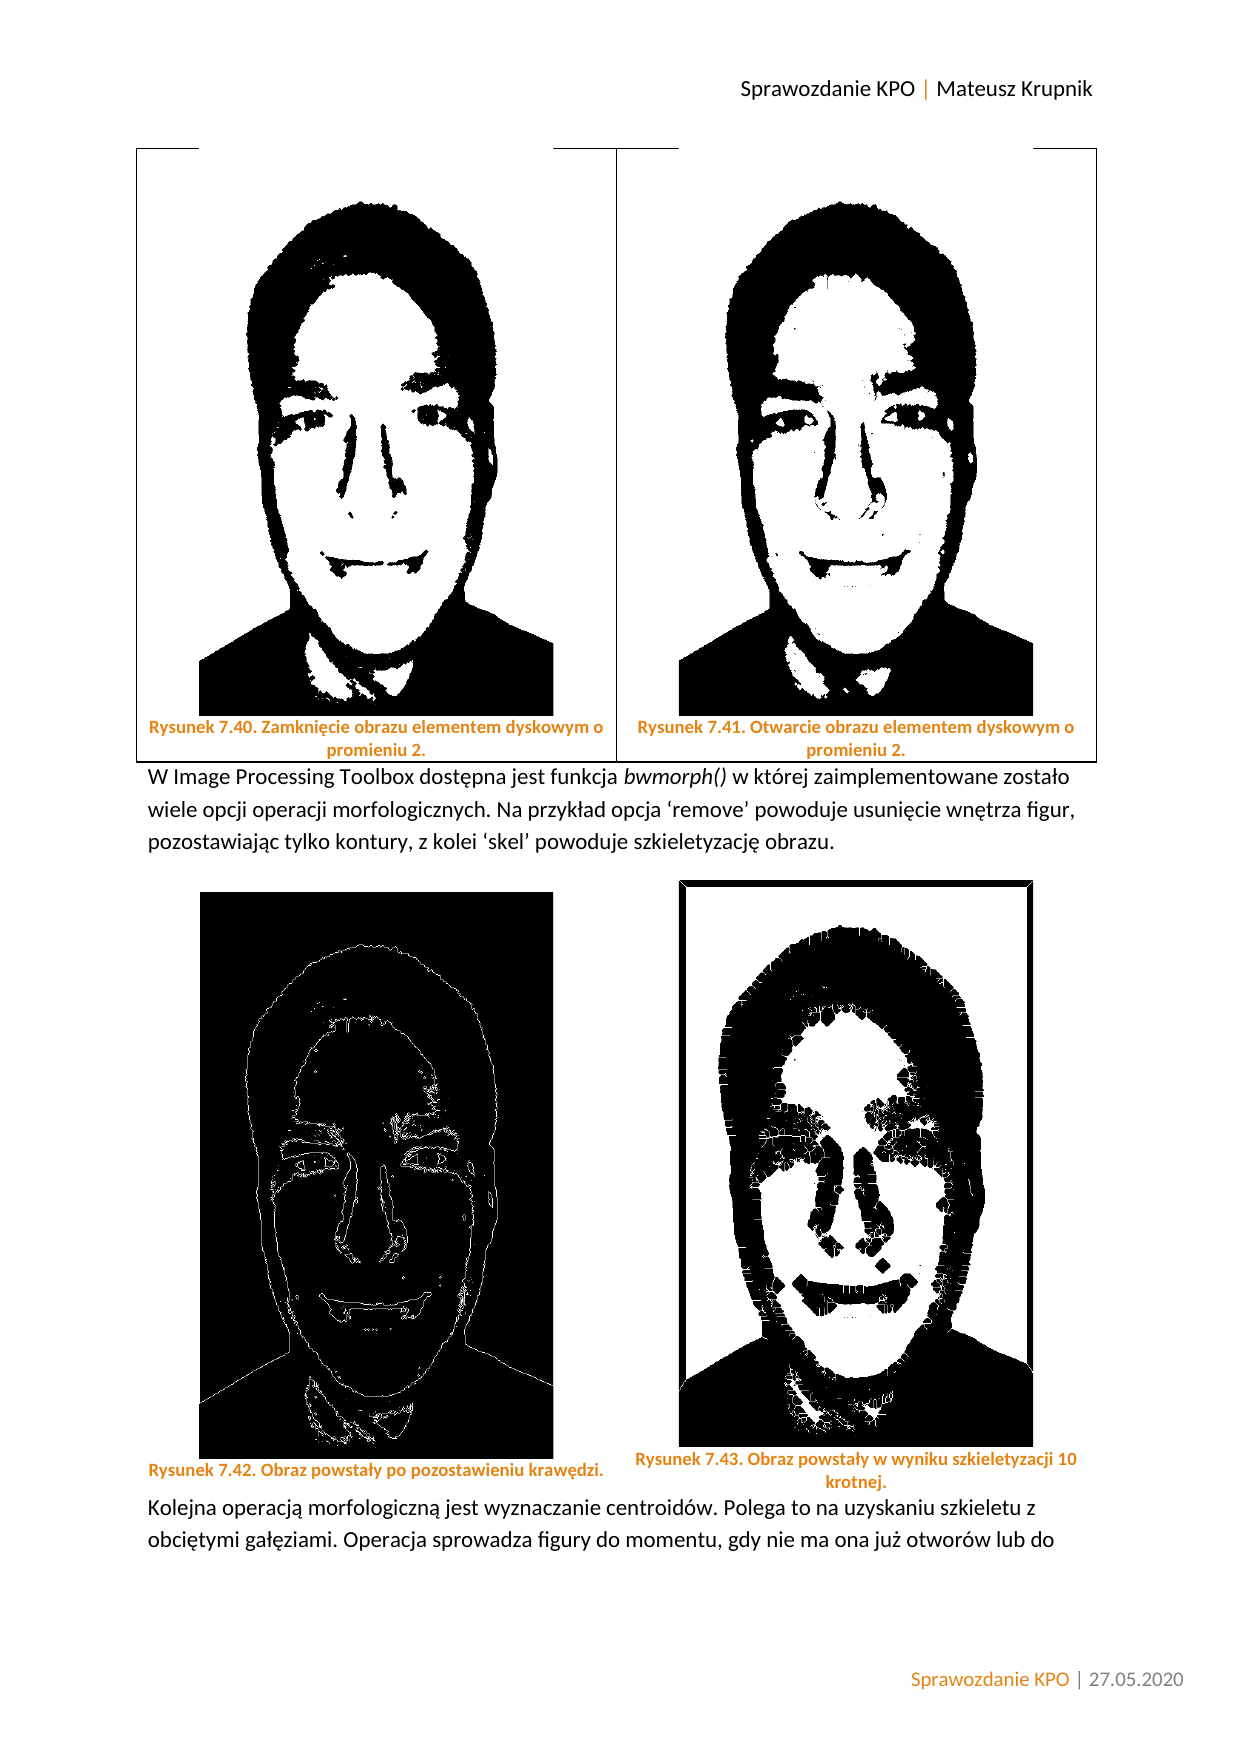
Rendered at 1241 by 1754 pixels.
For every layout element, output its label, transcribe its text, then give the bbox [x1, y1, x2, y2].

picture [199, 148, 554, 716]
text W Image Processing Toolbox dostępna jest funkcja bwmorph() w której zaimplementowane zostało wiele opcji operacji morfologicznych. Na przykład opcja ‘remove’ powoduje usunięcie wnętrza figur, pozostawiając tylko kontury, z kolei ‘skel’ powoduje szkieletyzację obrazu. [148, 763, 1093, 855]
picture [678, 148, 1034, 716]
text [148, 1493, 1093, 1553]
picture [199, 891, 554, 1459]
picture [678, 880, 1034, 1447]
